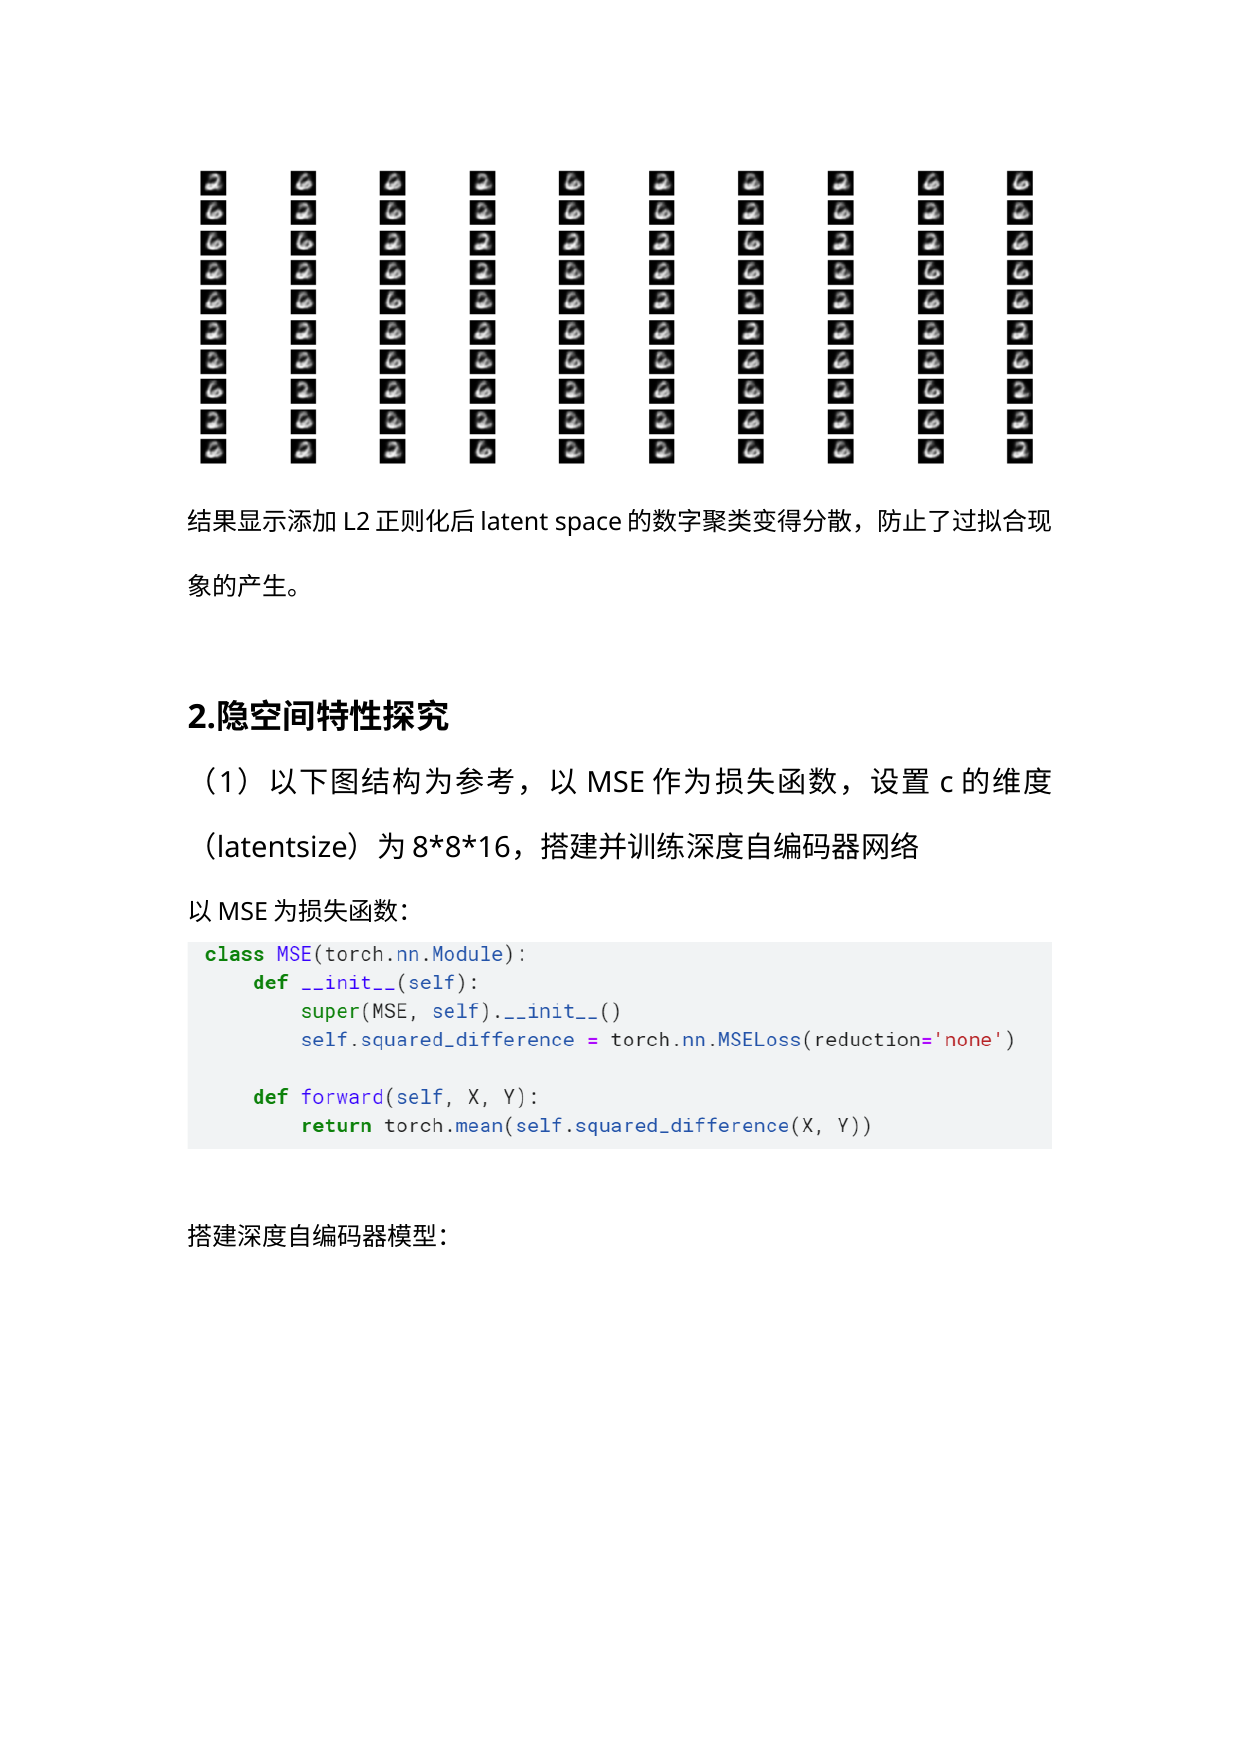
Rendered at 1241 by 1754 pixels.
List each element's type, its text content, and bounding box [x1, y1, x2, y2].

list 结果显示添加L2正则化后latent space的数字聚类变得分散，防止了过拟合现象的产生。 [187, 487, 1053, 617]
list 2.隐空间特性探究 [187, 682, 1053, 747]
list 以MSE为损失函数： [187, 877, 1053, 942]
list 搭建深度自编码器模型： [187, 1202, 1053, 1267]
list （1）以下图结构为参考，以MSE作为损失函数，设置c的维度（latentsize）为8*8*16，搭建并训练深度自编码器网络 [187, 747, 1053, 877]
picture [187, 162, 1053, 474]
picture [187, 942, 1052, 1149]
